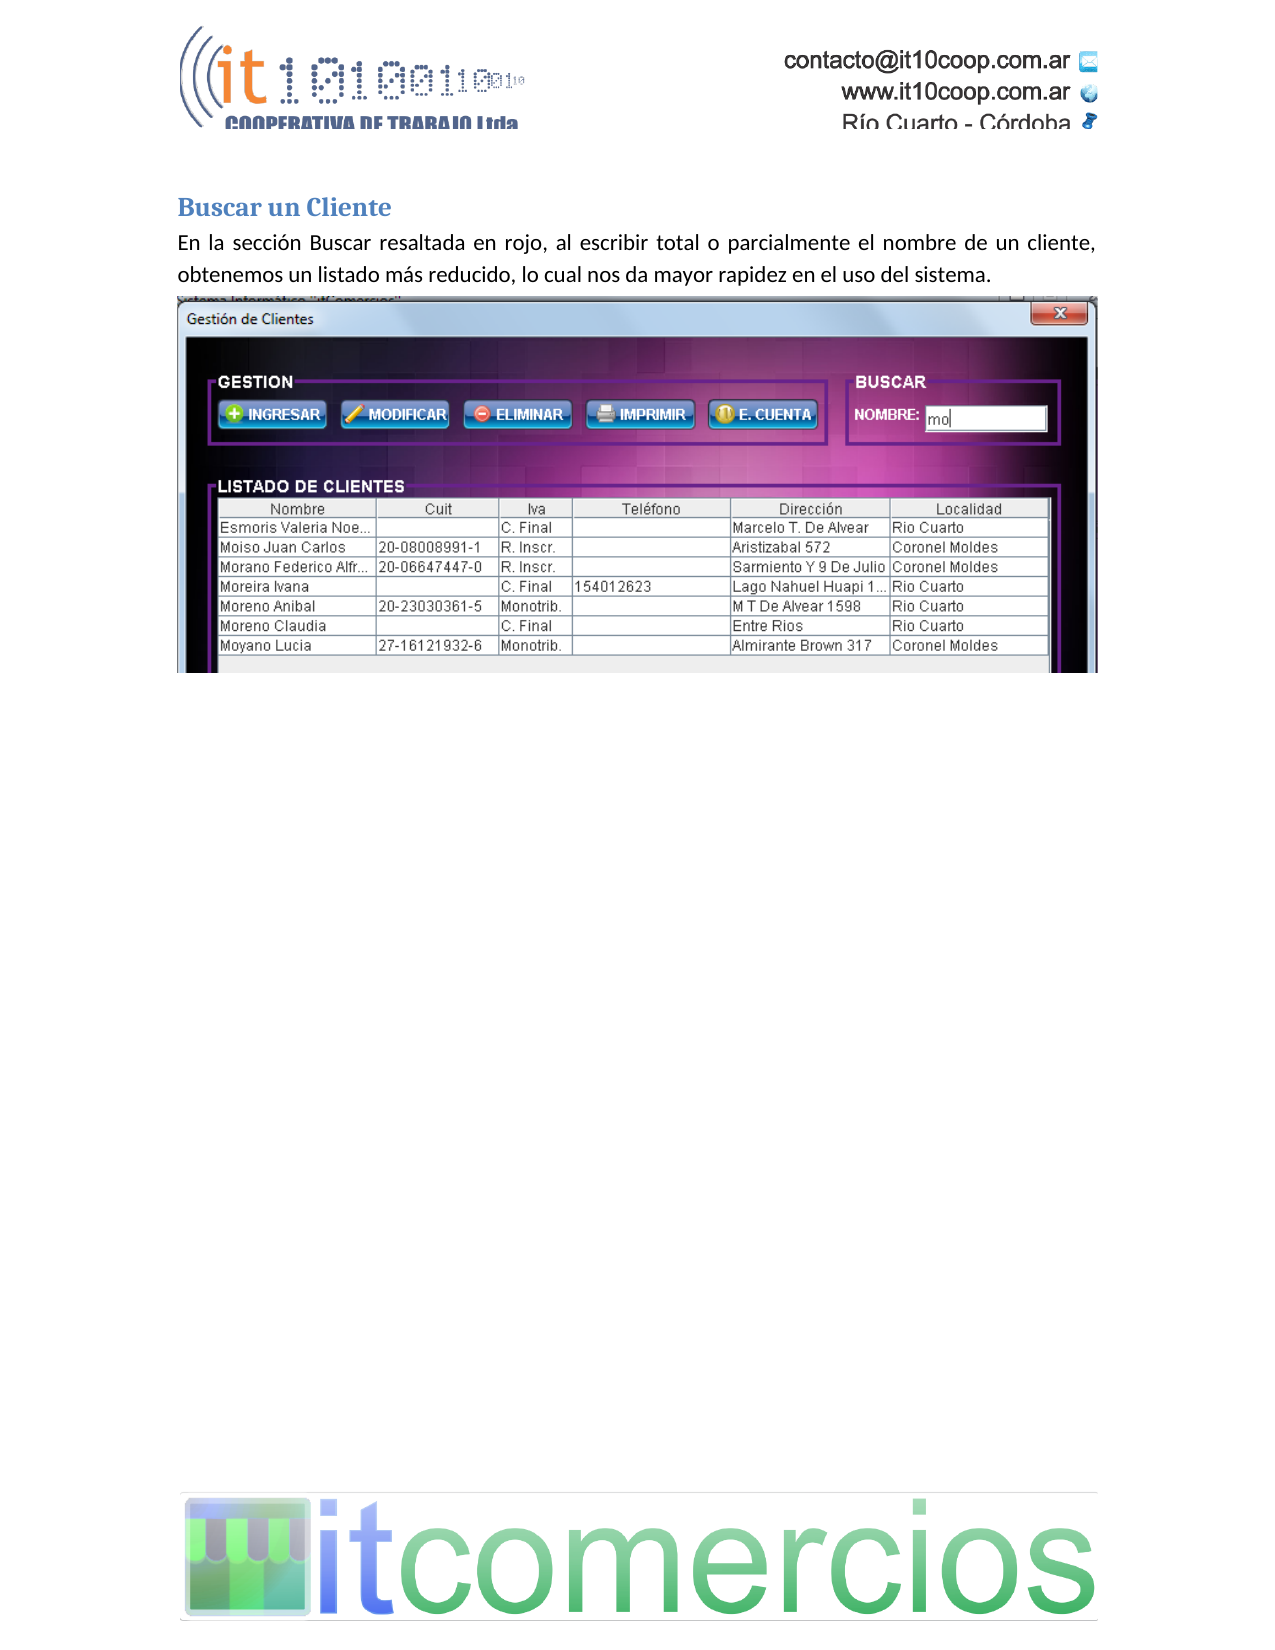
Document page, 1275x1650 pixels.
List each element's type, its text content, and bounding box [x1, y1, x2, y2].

text En la sección Buscar resaltada en rojo, al escribir total o parcialmente el nombre de un cliente, obtenemos un listado más reducido, lo cual nos da mayor rapidez en el uso del sistema. [177, 228, 1098, 288]
subtitle Buscar un Cliente [177, 192, 1098, 223]
picture [178, 25, 1096, 129]
picture [178, 1487, 1096, 1622]
picture [177, 296, 1098, 673]
